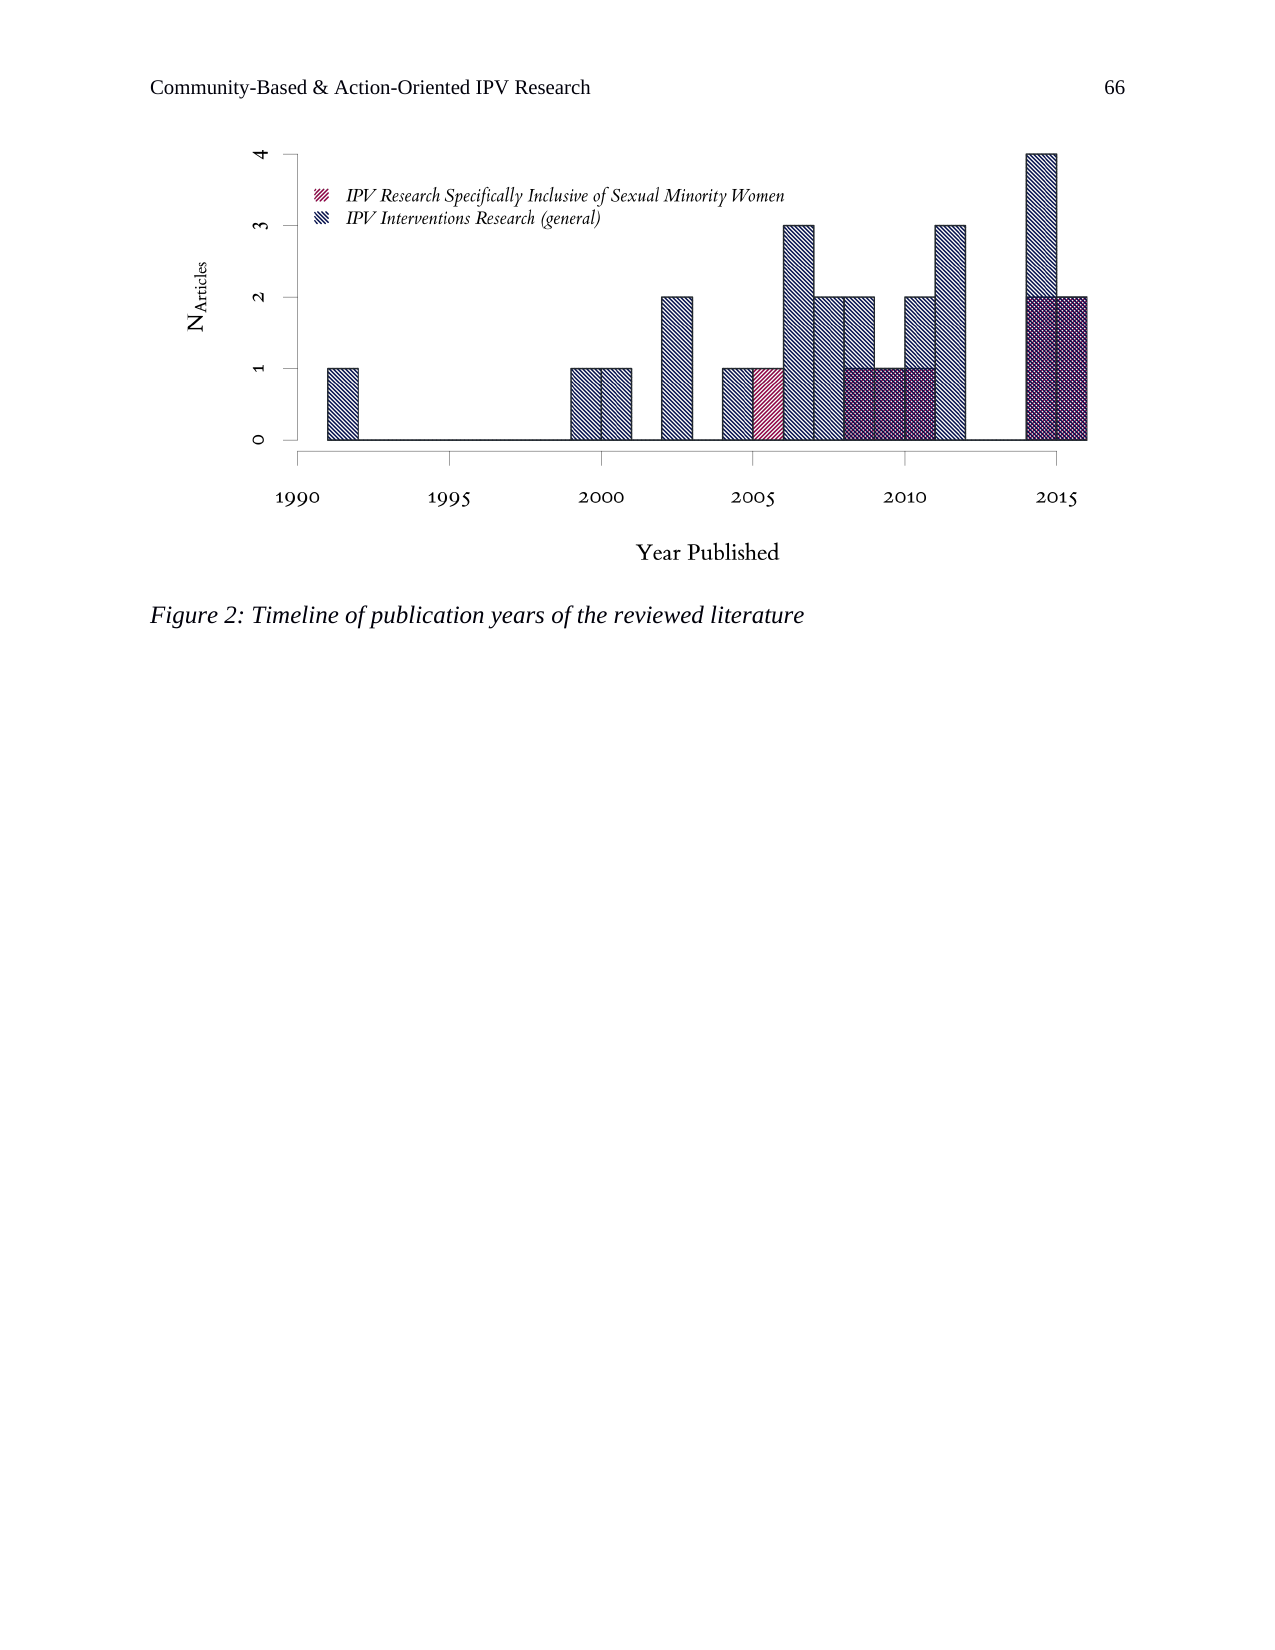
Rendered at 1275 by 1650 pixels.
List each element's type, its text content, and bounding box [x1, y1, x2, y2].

picture [187, 150, 1088, 560]
text Figure 2: Timeline of publication years of the reviewed literature [150, 601, 1125, 629]
